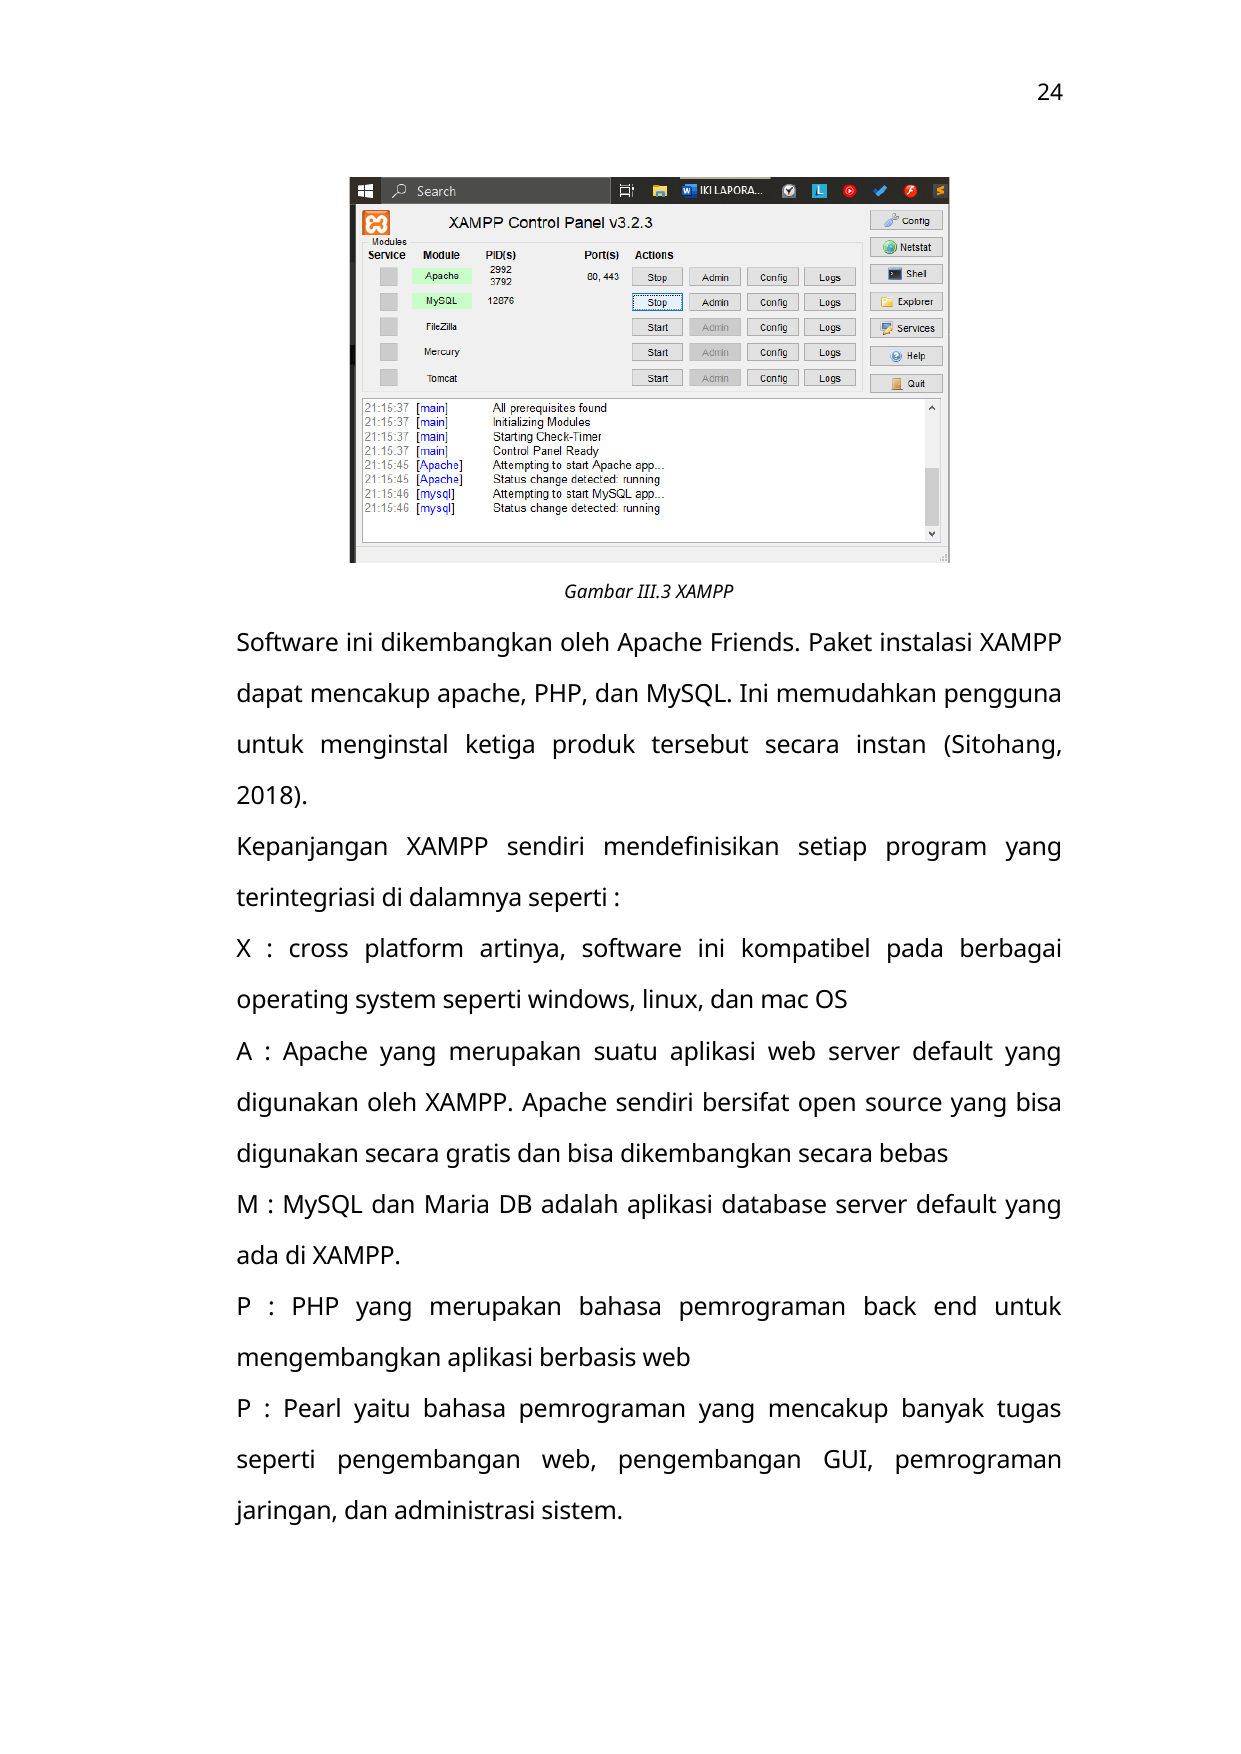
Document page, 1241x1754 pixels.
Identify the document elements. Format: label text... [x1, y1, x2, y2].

list P : Pearl yaitu bahasa pemrograman yang mencakup banyak tugas seperti pengembangan web, pengembangan GUI, pemrograman jaringan, dan administrasi sistem. [236, 1391, 1063, 1527]
list M : MySQL dan Maria DB adalah aplikasi database server default yang ada di XAMPP. [236, 1186, 1063, 1271]
list Kepanjangan XAMPP sendiri mendefinisikan setiap program yang terintegriasi di dalamnya seperti : [236, 829, 1063, 914]
list A : Apache yang merupakan suatu aplikasi web server default yang digunakan oleh XAMPP. Apache sendiri bersifat open source yang bisa digunakan secara gratis dan bisa dikembangkan secara bebas [236, 1033, 1063, 1169]
picture [349, 177, 950, 563]
text Gambar III.3 XAMPP [236, 578, 1063, 604]
list X : cross platform artinya, software ini kompatibel pada berbagai operating system seperti windows, linux, dan mac OS [236, 931, 1063, 1016]
list P : PHP yang merupakan bahasa pemrograman back end untuk mengembangkan aplikasi berbasis web [236, 1288, 1063, 1373]
list Software ini dikembangkan oleh Apache Friends. Paket instalasi XAMPP dapat mencakup apache, PHP, dan MySQL. Ini memudahkan pengguna untuk menginstal ketiga produk tersebut secara instan (Sitohang, 2018). [236, 625, 1063, 812]
